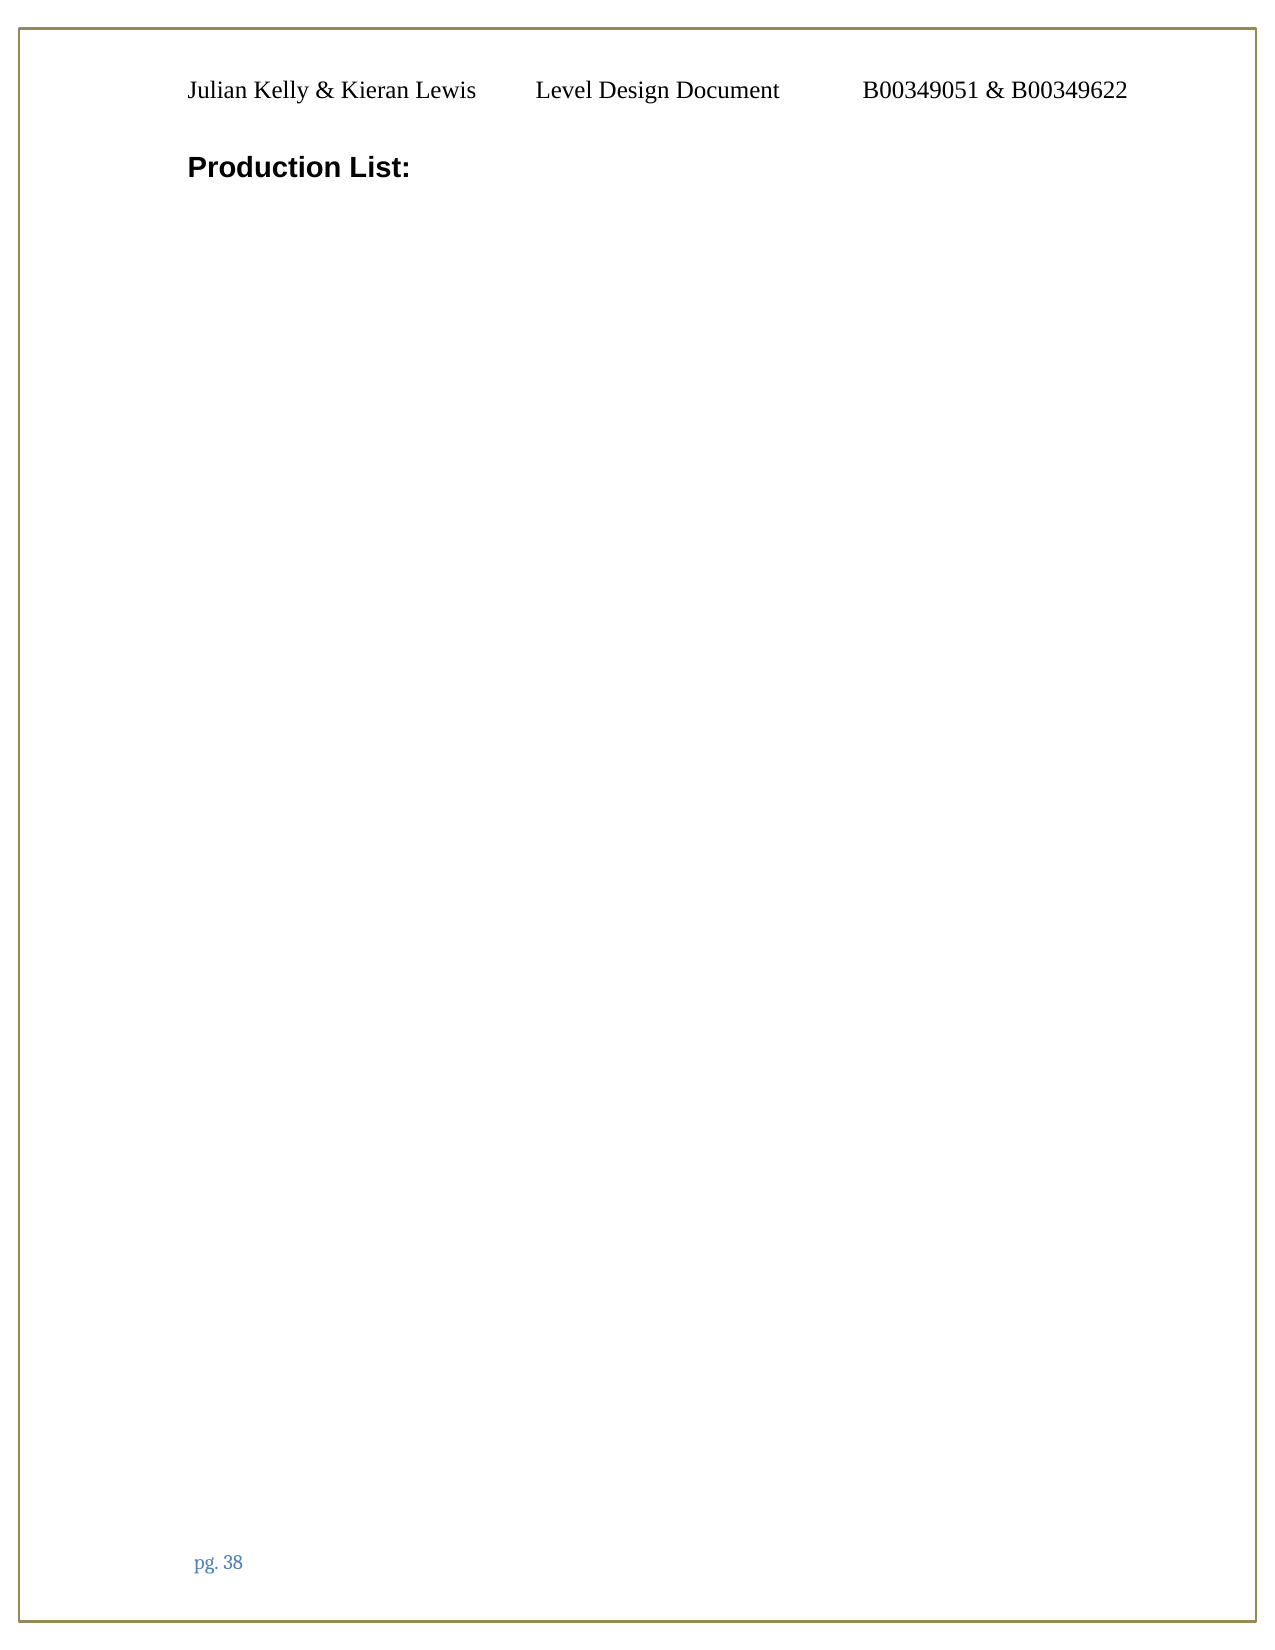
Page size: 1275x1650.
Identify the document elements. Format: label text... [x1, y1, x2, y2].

text Production List: [187, 150, 1087, 183]
